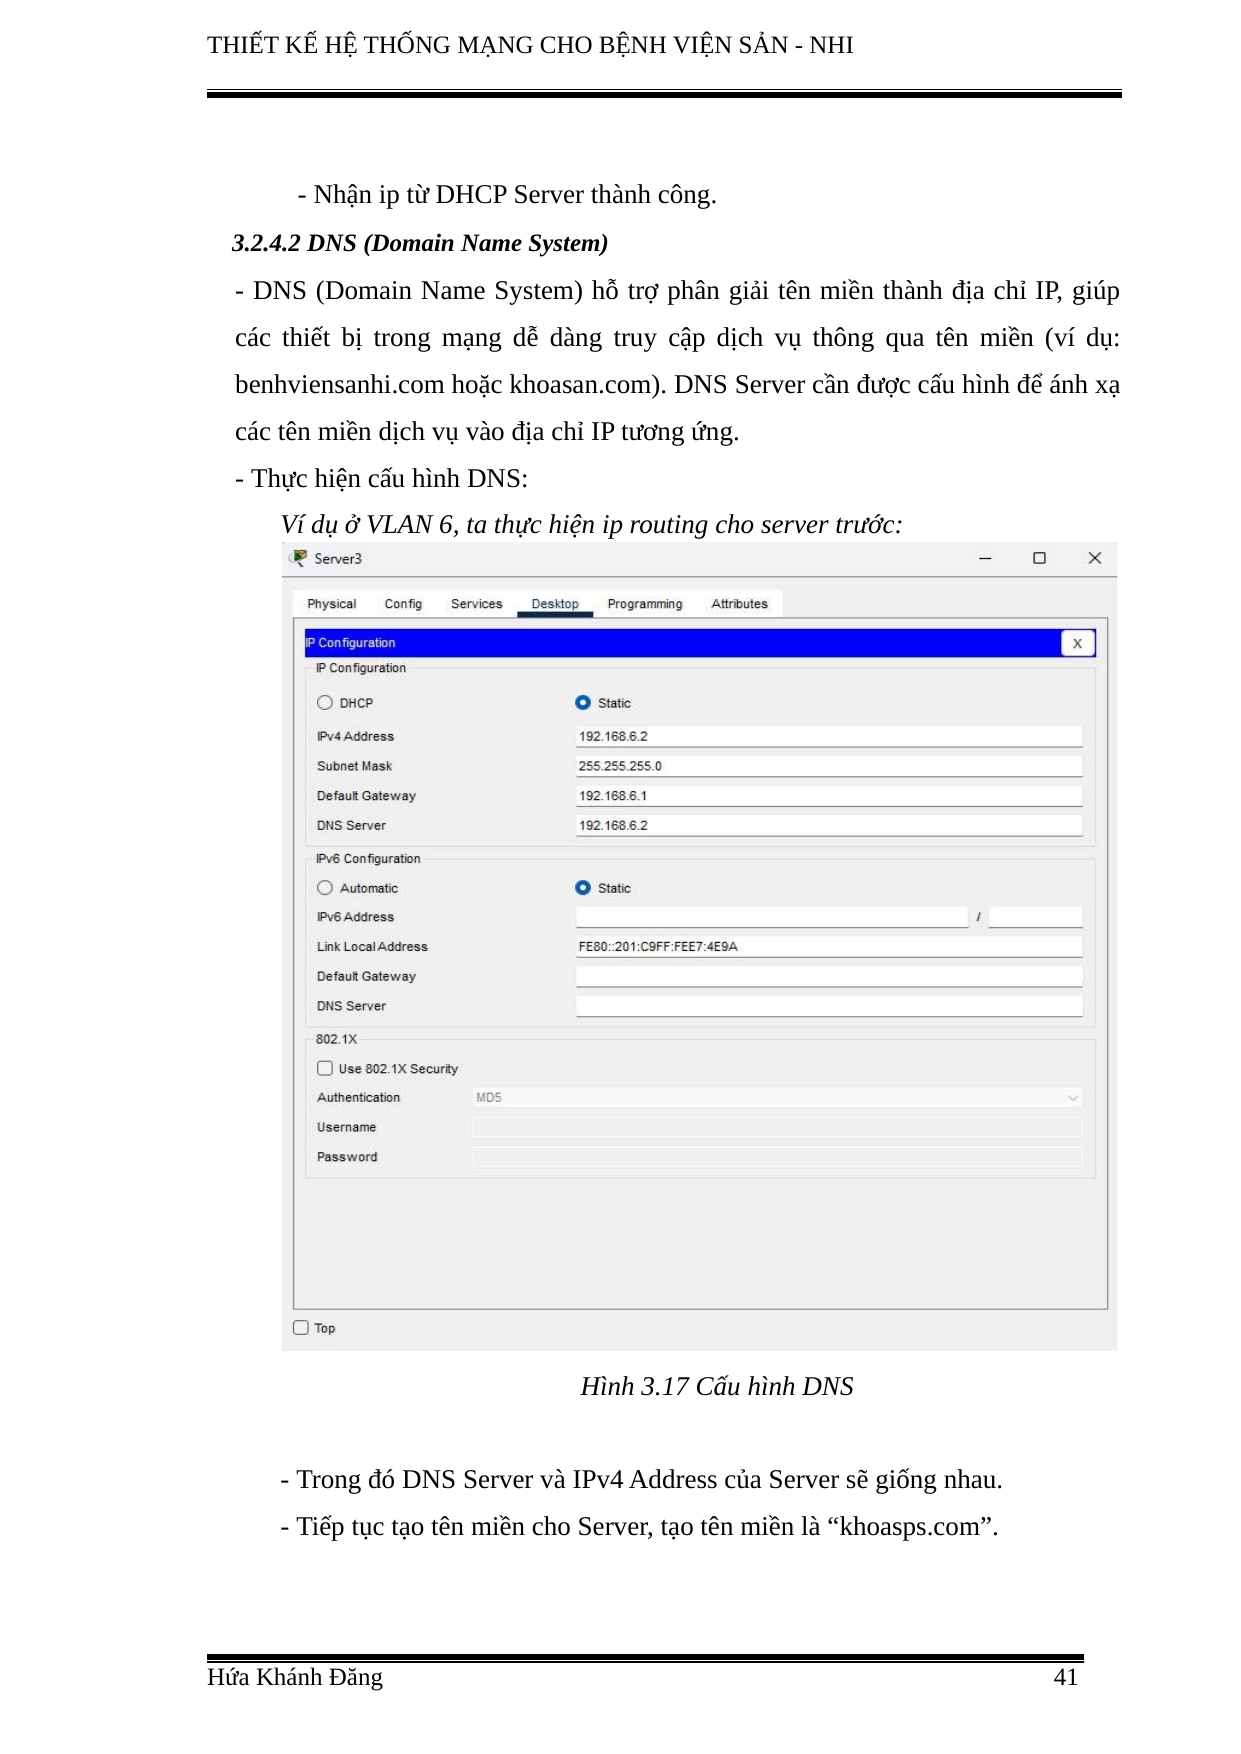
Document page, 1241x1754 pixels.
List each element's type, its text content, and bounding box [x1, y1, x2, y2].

text - DNS (Domain Name System) hỗ trợ phân giải tên miền thành địa chỉ IP, giúp các thiết bị trong mạng dễ dàng truy cập dịch vụ thông qua tên miền (ví dụ: benhviensanhi.com hoặc khoasan.com). DNS Server cần được cấu hình để ánh xạ các tên miền dịch vụ vào địa chỉ IP tương ứng. [235, 274, 1122, 446]
text Hình 3.17 Cấu hình DNS [315, 1370, 1122, 1401]
subtitle 3.2.4.2 DNS (Domain Name System) [232, 228, 1122, 257]
picture [281, 542, 1118, 1351]
list Trong đó DNS Server và IPv4 Address của Server sẽ giống nhau. [280, 1463, 1122, 1495]
text - Thực hiện cấu hình DNS: [235, 462, 1122, 493]
list Tiếp tục tạo tên miền cho Server, tạo tên miền là “khoasps.com”. [280, 1510, 1122, 1541]
text - Nhận ip từ DHCP Server thành công. [297, 178, 1122, 209]
text Ví dụ ở VLAN 6, ta thực hiện ip routing cho server trước: [280, 508, 1122, 539]
